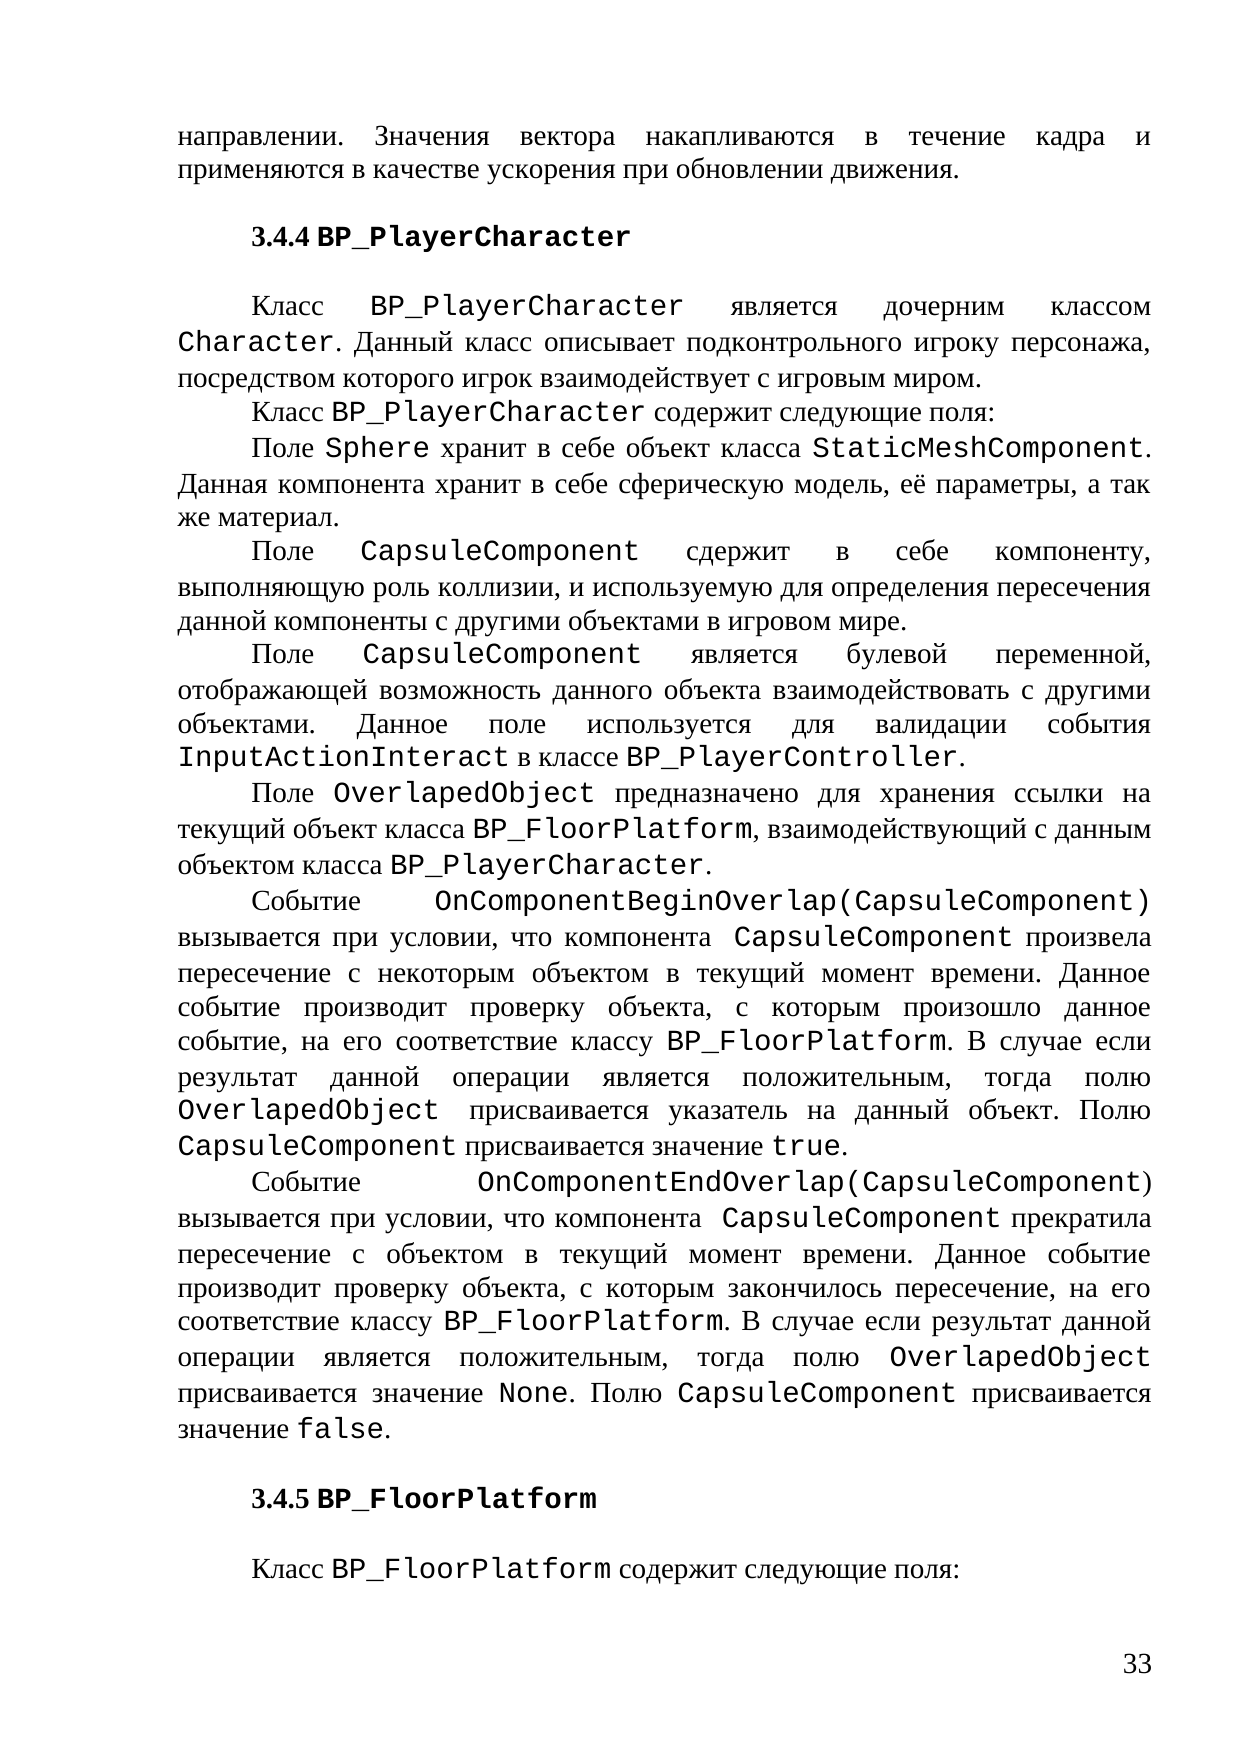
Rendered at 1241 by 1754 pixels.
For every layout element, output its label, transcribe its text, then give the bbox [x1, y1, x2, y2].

text Поле CapsuleComponent является булевой переменной, отображающей возможность данного объекта взаимодействовать с другими объектами. Данное поле используется для валидации события InputActionInteract в классе BP_PlayerController. [177, 636, 1152, 775]
text Событие OnComponentBeginOverlap(CapsuleComponent) вызывается при условии, что компонента CapsuleComponent произвела пересечение с некоторым объектом в текущий момент времени. Данное событие производит проверку объекта, с которым произошло данное событие, на его соответствие классу BP_FloorPlatform. В случае если результат данной операции является положительным, тогда полю OverlapedObject присваивается указатель на данный объект. Полю CapsuleComponent присваивается значение true. [177, 883, 1152, 1164]
text Поле CapsuleComponent сдержит в себе компоненту, выполняющую роль коллизии, и используемую для определения пересечения данной компоненты с другими объектами в игровом мире. [177, 533, 1152, 636]
text Класс BP_FloorPlatform содержит следующие поля: [177, 1551, 1152, 1587]
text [177, 118, 1152, 185]
text 3.4.4 BP_PlayerCharacter [177, 219, 1152, 255]
text Событие OnComponentEndOverlap(CapsuleComponent) вызывается при условии, что компонента CapsuleComponent прекратила пересечение с объектом в текущий момент времени. Данное событие производит проверку объекта, с которым закончилось пересечение, на его соответствие классу BP_FloorPlatform. В случае если результат данной операции является положительным, тогда полю OverlapedObject присваивается значение None. Полю CapsuleComponent присваивается значение false. [177, 1164, 1152, 1448]
text Поле OverlapedObject предназначено для хранения ссылки на текущий объект класса BP_FloorPlatform, взаимодействующий с данным объектом класса BP_PlayerCharacter. [177, 775, 1152, 883]
text Класс BP_PlayerCharacter содержит следующие поля: [177, 394, 1152, 430]
text Поле Sphere хранит в себе объект класса StaticMeshComponent. Данная компонента хранит в себе сферическую модель, её параметры, а так же материал. [177, 430, 1152, 533]
text Класс BP_PlayerCharacter является дочерним классом Character. Данный класс описывает подконтрольного игроку персонажа, посредством которого игрок взаимодействует с игровым миром. [177, 288, 1152, 394]
text 3.4.5 BP_FloorPlatform [177, 1481, 1152, 1517]
